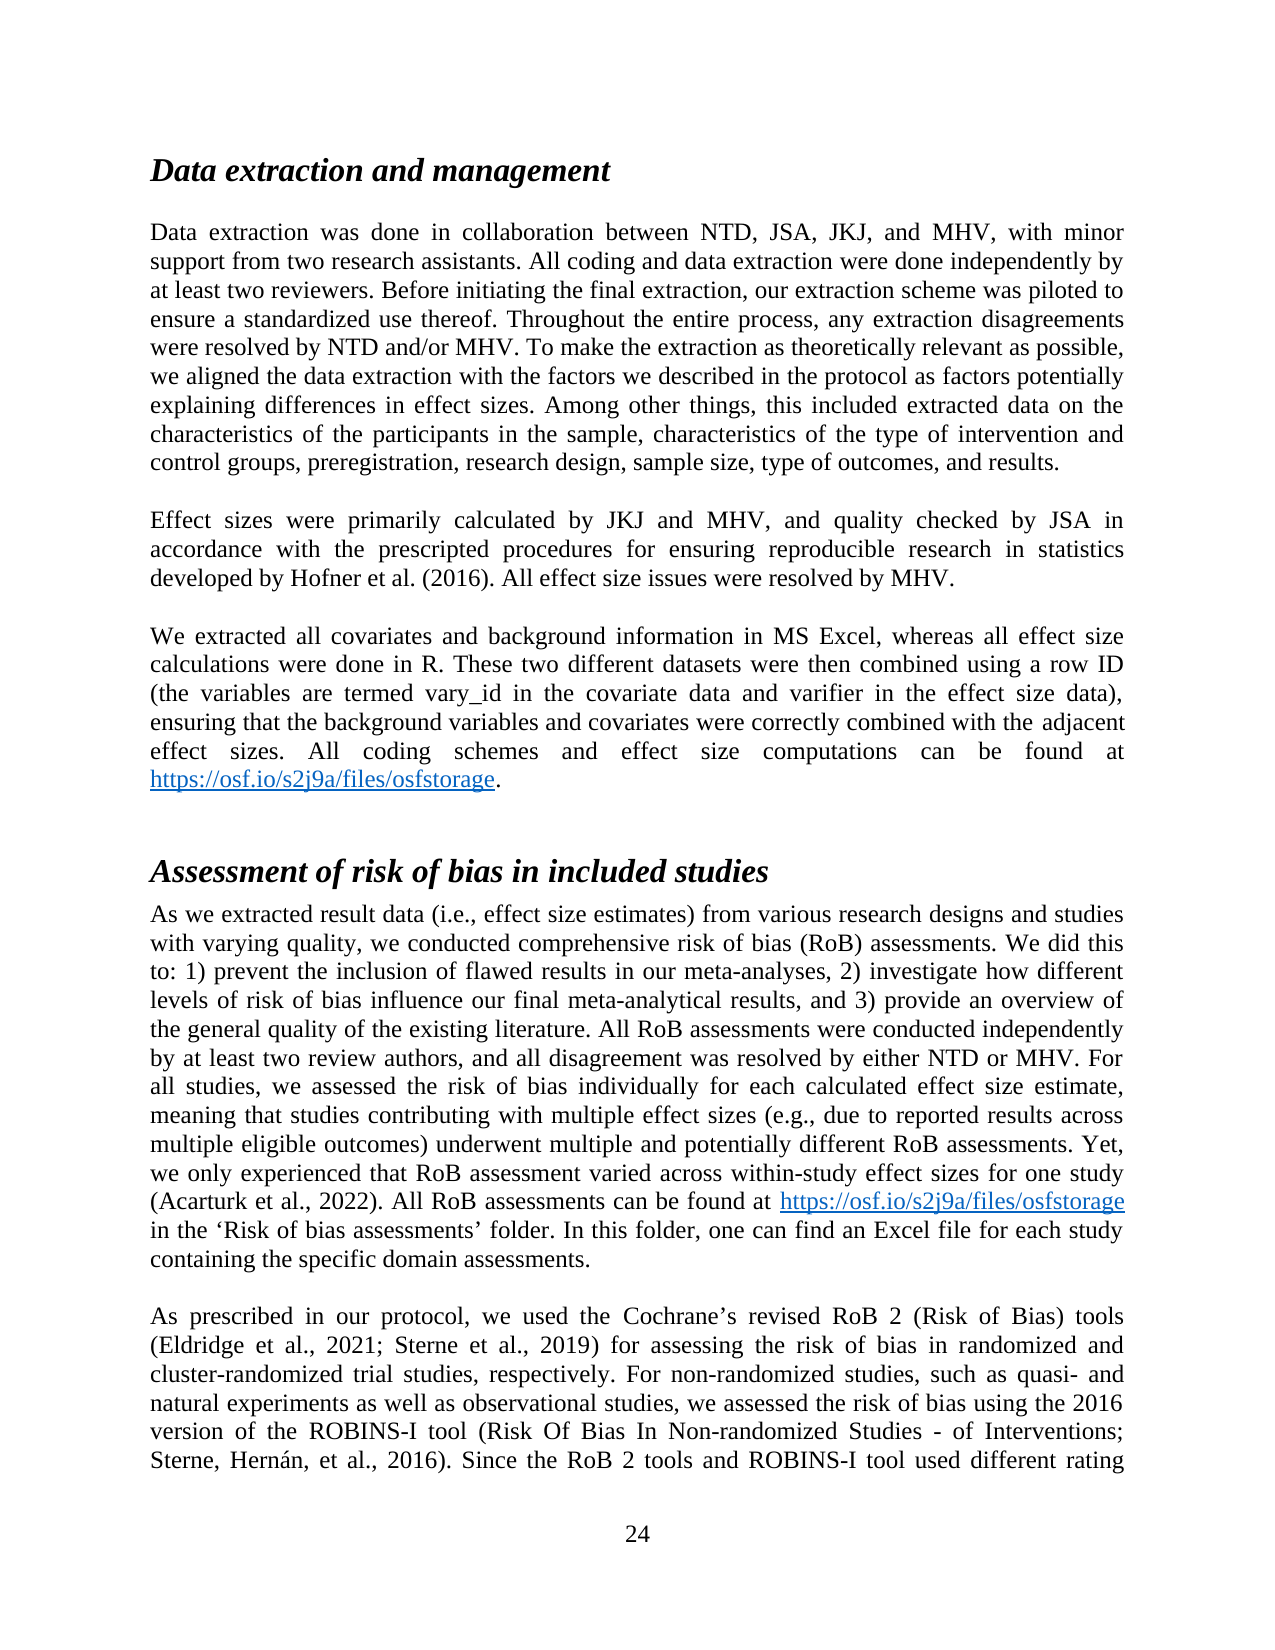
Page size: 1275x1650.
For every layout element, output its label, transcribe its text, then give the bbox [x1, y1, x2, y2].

text As we extracted result data (i.e., effect size estimates) from various research designs and studies with varying quality, we conducted comprehensive risk of bias (RoB) assessments. We did this to: 1) prevent the inclusion of flawed results in our meta-analyses, 2) investigate how different levels of risk of bias influence our final meta-analytical results, and 3) provide an overview of the general quality of the existing literature. All RoB assessments were conducted independently by at least two review authors, and all disagreement was resolved by either NTD or MHV. For all studies, we assessed the risk of bias individually for each calculated effect size estimate, meaning that studies contributing with multiple effect sizes (e.g., due to reported results across multiple eligible outcomes) underwent multiple and potentially different RoB assessments. Yet, we only experienced that RoB assessment varied across within-study effect sizes for one study (Acarturk et al., 2022). All RoB assessments can be found at https://osf.io/s2j9a/files/osfstorage in the ‘Risk of bias assessments’ folder. In this folder, one can find an Excel file for each study containing the specific domain assessments. [150, 899, 1125, 1273]
subtitle Data extraction and management [150, 150, 1125, 188]
text Data extraction was done in collaboration between NTD, JSA, JKJ, and MHV, with minor support from two research assistants. All coding and data extraction were done independently by at least two reviewers. Before initiating the final extraction, our extraction scheme was piloted to ensure a standardized use thereof. Throughout the entire process, any extraction disagreements were resolved by NTD and/or MHV. To make the extraction as theoretically relevant as possible, we aligned the data extraction with the factors we described in the protocol as factors potentially explaining differences in effect sizes. Among other things, this included extracted data on the characteristics of the participants in the sample, characteristics of the type of intervention and control groups, preregistration, research design, sample size, type of outcomes, and results. [150, 217, 1125, 476]
text We extracted all covariates and background information in MS Excel, whereas all effect size calculations were done in R. These two different datasets were then combined using a row ID (the variables are termed vary_id in the covariate data and varifier in the effect size data), ensuring that the background variables and covariates were correctly combined with the adjacent effect sizes. All coding schemes and effect size computations can be found at https://osf.io/s2j9a/files/osfstorage. [150, 621, 1125, 822]
text Effect sizes were primarily calculated by JKJ and MHV, and quality checked by JSA in accordance with the prescripted procedures for ensuring reproducible research in statistics developed by Hofner et al. (2016). All effect size issues were resolved by MHV. [150, 505, 1125, 592]
subtitle Assessment of risk of bias in included studies [150, 851, 1125, 889]
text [150, 1301, 1125, 1474]
